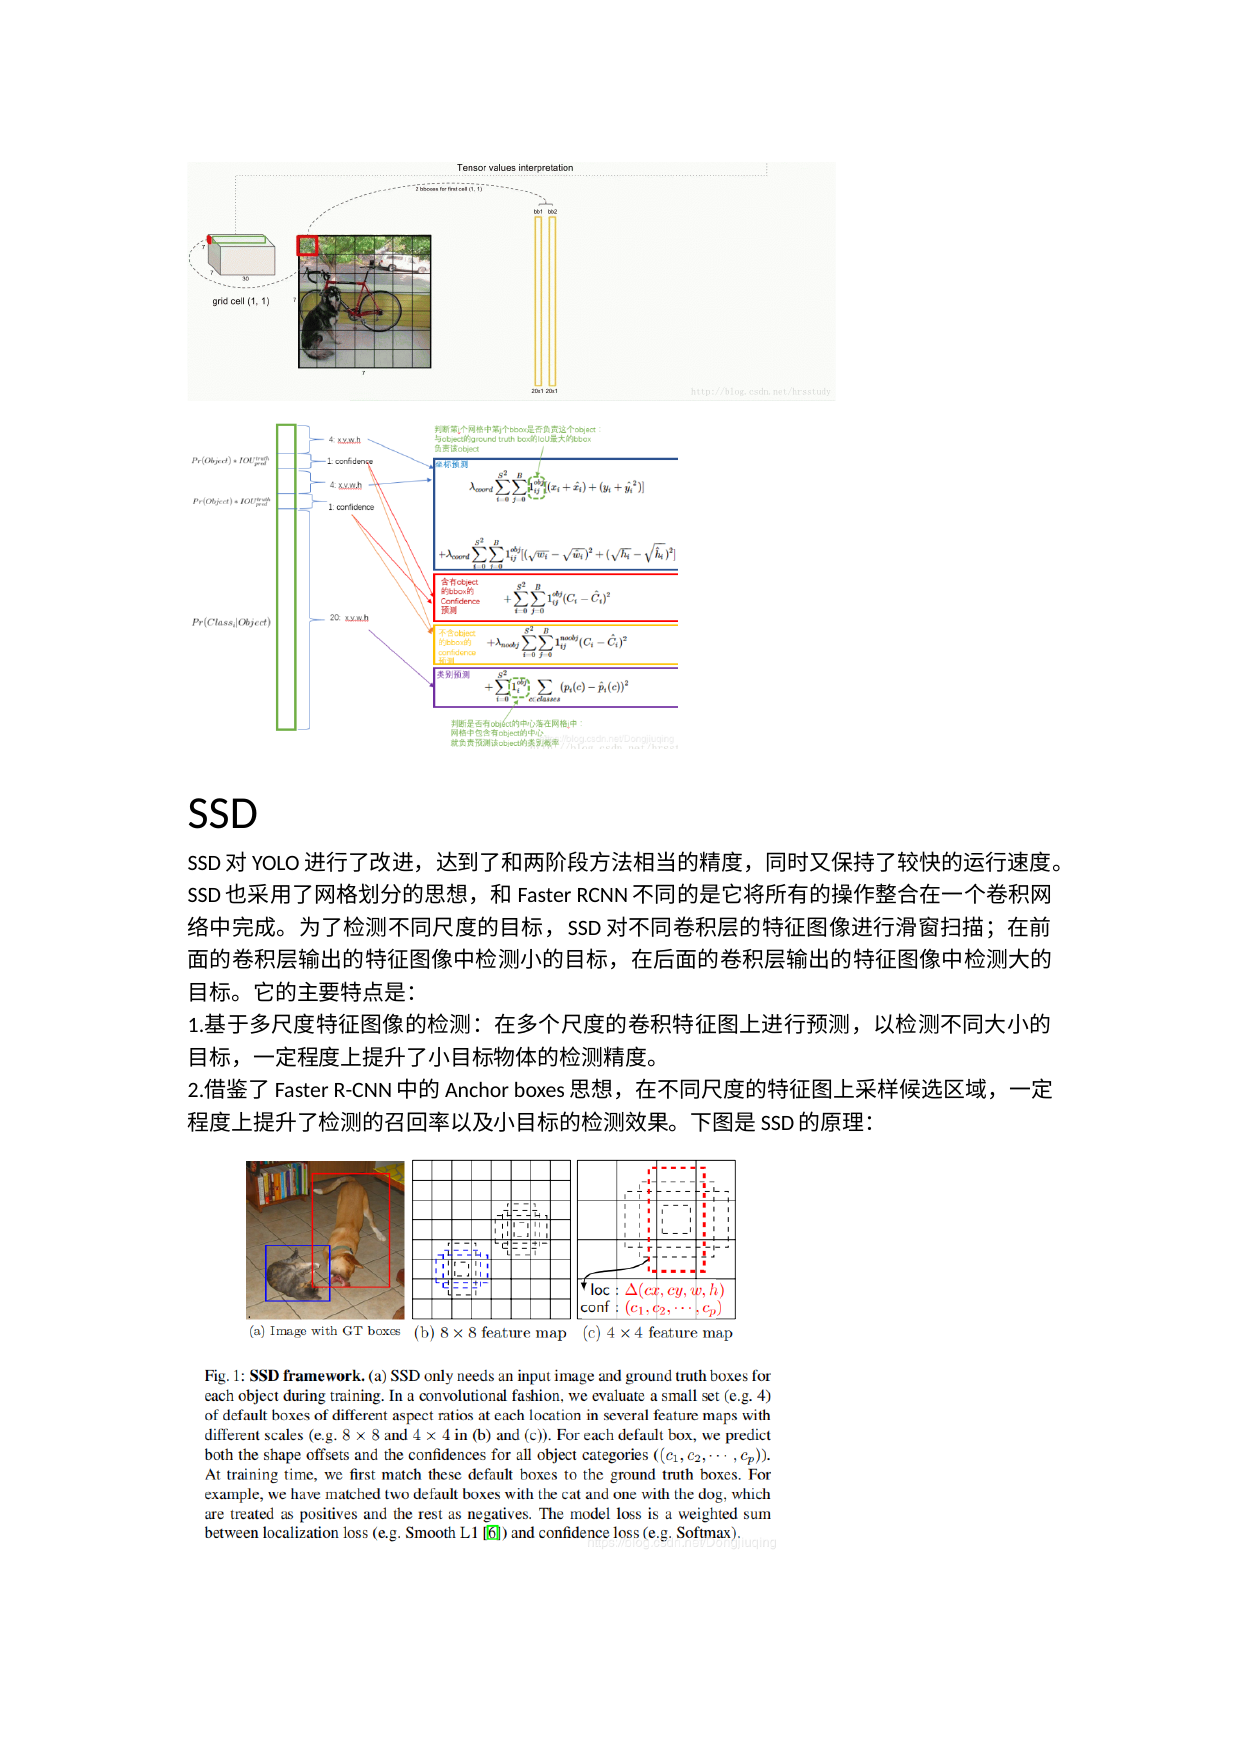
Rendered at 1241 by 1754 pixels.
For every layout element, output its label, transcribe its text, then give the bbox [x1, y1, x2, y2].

picture [187, 1137, 784, 1557]
picture [187, 422, 678, 749]
picture [187, 162, 836, 401]
text 1.基于多尺度特征图像的检测：在多个尺度的卷积特征图上进行预测，以检测不同大小的目标，一定程度上提升了小目标物体的检测精度。 [187, 1007, 1053, 1072]
text 2.借鉴了Faster R-CNN中的Anchor boxes思想，在不同尺度的特征图上采样候选区域，一定程度上提升了检测的召回率以及小目标的检测效果。下图是SSD的原理： [187, 1072, 1053, 1137]
text SSD [187, 779, 1053, 844]
text SSD对YOLO进行了改进，达到了和两阶段方法相当的精度，同时又保持了较快的运行速度。SSD也采用了网格划分的思想，和Faster RCNN不同的是它将所有的操作整合在一个卷积网络中完成。为了检测不同尺度的目标，SSD对不同卷积层的特征图像进行滑窗扫描；在前面的卷积层输出的特征图像中检测小的目标，在后面的卷积层输出的特征图像中检测大的目标。它的主要特点是： [187, 844, 1053, 1007]
